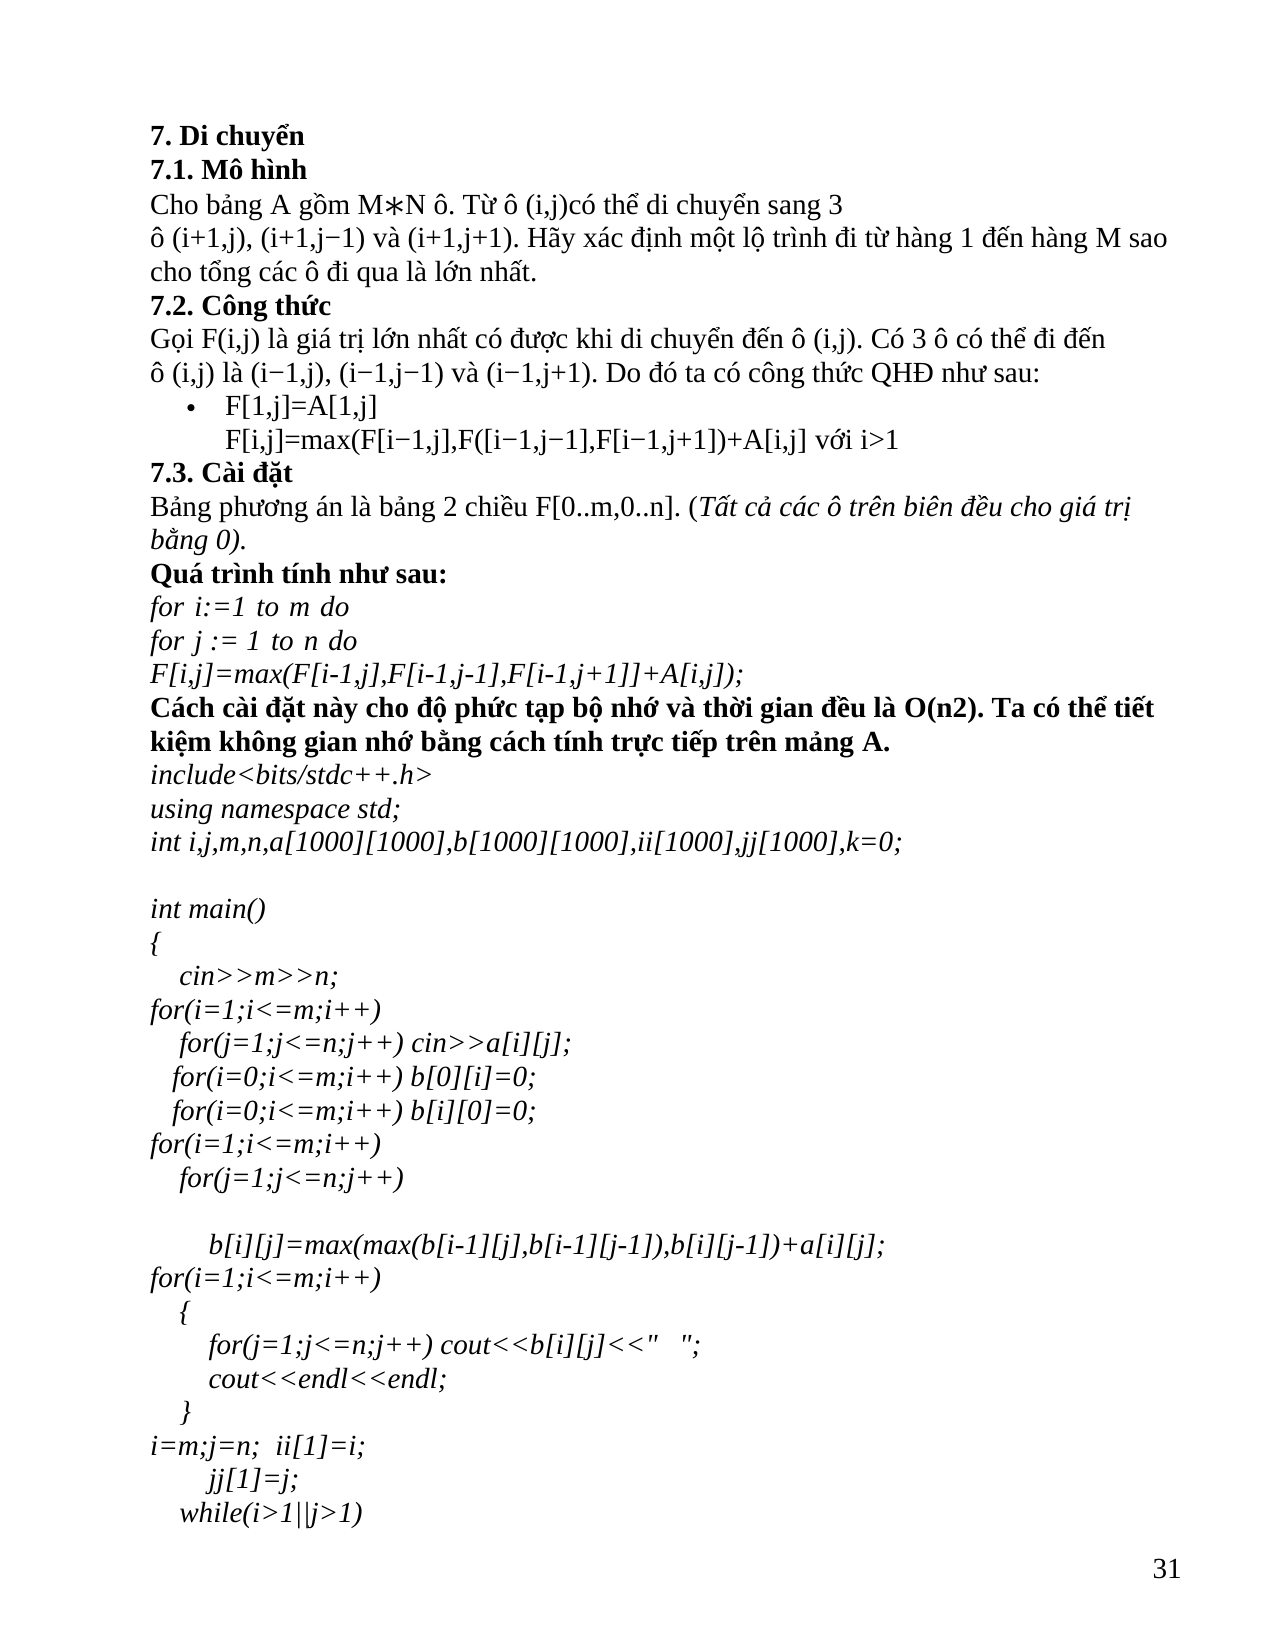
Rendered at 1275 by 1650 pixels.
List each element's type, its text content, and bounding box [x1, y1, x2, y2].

text { [150, 925, 1181, 958]
text for(j=1;j<=n;j++) [150, 1160, 1181, 1193]
text Gọi F(i,j) là giá trị lớn nhất có được khi di chuyển đến ô (i,j). Có 3 ô có thể đi đến ô (i,j) là (i−1,j), (i−1,j−1) và (i−1,j+1). Do đó ta có công thức QHĐ như sau: [150, 321, 1181, 388]
text cin>>m>>n; [150, 958, 1181, 992]
text jj[1]=j; [150, 1462, 1181, 1495]
text F[i,j]=max(F[i-1,j],F[i-1,j-1],F[i-1,j+1]]+A[i,j]); [150, 657, 1181, 690]
text for(i=1;i<=m;i++) [150, 992, 1181, 1026]
text for(j=1;j<=n;j++) cin>>a[i][j]; [150, 1026, 1181, 1059]
text } [150, 1394, 1181, 1428]
text i=m;j=n; ii[1]=i; [150, 1428, 1181, 1462]
text for(j=1;j<=n;j++) cout<<b[i][j]<<" "; [150, 1327, 1181, 1361]
text for(i=1;i<=m;i++) [150, 1126, 1181, 1160]
text for(i=0;i<=m;i++) b[0][i]=0; [150, 1059, 1181, 1093]
text 7. Di chuyển [150, 118, 1181, 152]
text cout<<endl<<endl; [150, 1361, 1181, 1394]
text using namespace std; [150, 791, 1181, 824]
text { [150, 1294, 1181, 1327]
text while(i>1||j>1) [150, 1495, 1181, 1529]
text int i,j,m,n,a[1000][1000],b[1000][1000],ii[1000],jj[1000],k=0; [150, 824, 1181, 858]
text for(i=0;i<=m;i++) b[i][0]=0; [150, 1093, 1181, 1126]
text 7.3. Cài đặt [150, 455, 1181, 489]
text Bảng phương án là bảng 2 chiều F[0..m,0..n]. (Tất cả các ô trên biên đều cho giá trị bằng 0). [150, 489, 1181, 556]
text for(i=1;i<=m;i++) [150, 1260, 1181, 1294]
text int main() [150, 891, 1181, 925]
text Quá trình tính như sau: [150, 556, 1181, 589]
text Cho bảng A gồm M∗N ô. Từ ô (i,j)có thể di chuyển sang 3 ô (i+1,j), (i+1,j−1) và (i+1,j+1). Hãy xác định một lộ trình đi từ hàng 1 đến hàng M sao cho tổng các ô đi qua là lớn nhất. [150, 185, 1181, 288]
text Cách cài đặt này cho độ phức tạp bộ nhớ và thời gian đều là O(n2). Ta có thể tiết kiệm không gian nhớ bằng cách tính trực tiếp trên mảng A. [150, 690, 1181, 757]
text 7.2. Công thức [150, 288, 1181, 321]
text 7.1. Mô hình [150, 152, 1181, 185]
list F[1,j]=A[1,j] F[i,j]=max(F[i−1,j],F([i−1,j−1],F[i−1,j+1])+A[i,j] với i>1 [187, 388, 1181, 455]
text for i:=1 to m do for j := 1 to n do [150, 589, 1181, 657]
text b[i][j]=max(max(b[i-1][j],b[i-1][j-1]),b[i][j-1])+a[i][j]; [150, 1227, 1181, 1260]
text include<bits/stdc++.h> [150, 757, 1181, 791]
